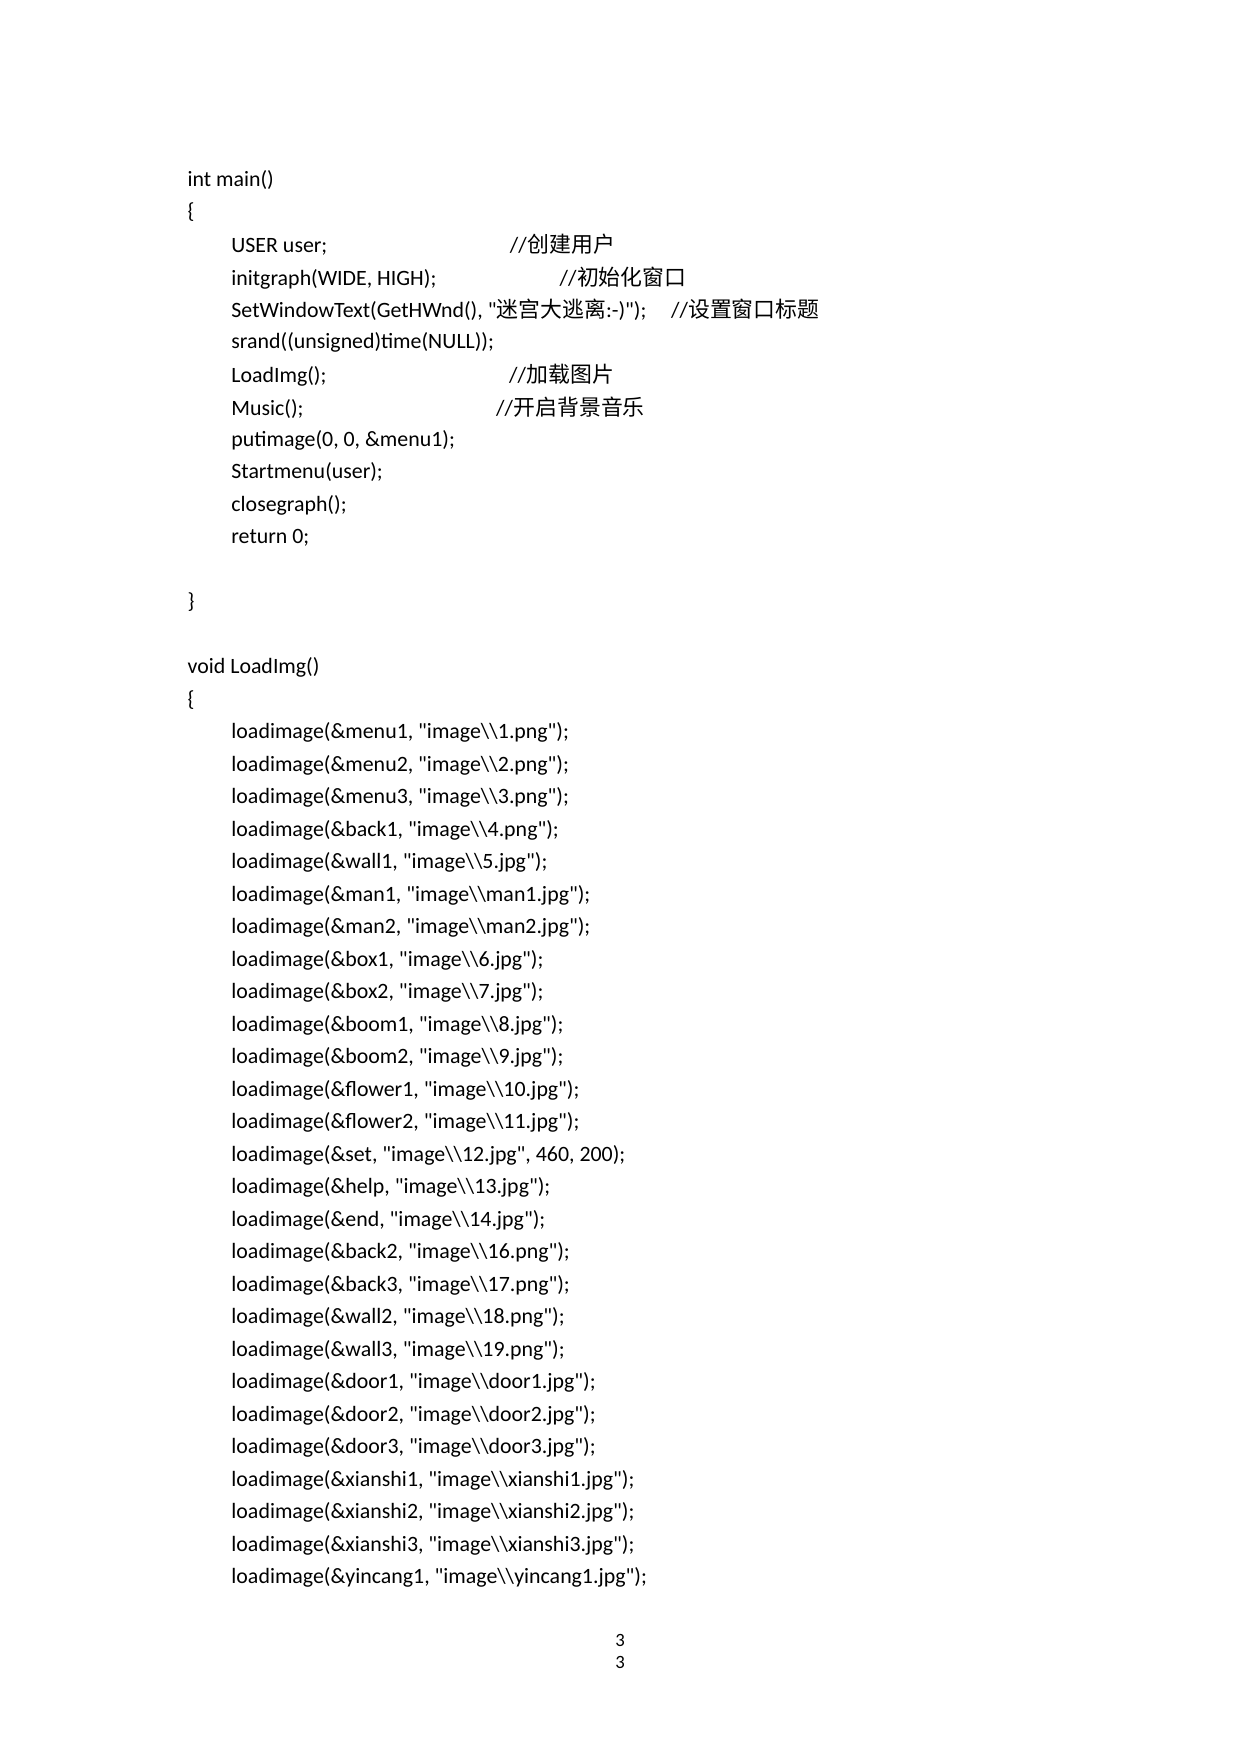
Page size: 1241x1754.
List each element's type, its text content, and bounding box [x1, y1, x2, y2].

text Startmenu(user); [187, 454, 1053, 487]
text loadimage(&box1, "image\\6.jpg"); [187, 942, 1053, 974]
text loadimage(&man2, "image\\man2.jpg"); [187, 909, 1053, 942]
text return 0; [187, 519, 1053, 552]
text loadimage(&door3, "image\\door3.jpg"); [187, 1429, 1053, 1462]
text loadimage(&door1, "image\\door1.jpg"); [187, 1364, 1053, 1397]
text closegraph(); [187, 487, 1053, 519]
text loadimage(&back1, "image\\4.png"); [187, 812, 1053, 844]
text SetWindowText(GetHWnd(), "迷宫大逃离:-)"); //设置窗口标题 [187, 292, 1053, 324]
text loadimage(&end, "image\\14.jpg"); [187, 1202, 1053, 1234]
text loadimage(&flower2, "image\\11.jpg"); [187, 1104, 1053, 1137]
text loadimage(&wall3, "image\\19.png"); [187, 1332, 1053, 1364]
text initgraph(WIDE, HIGH); //初始化窗口 [187, 259, 1053, 292]
text loadimage(&flower1, "image\\10.jpg"); [187, 1072, 1053, 1104]
text loadimage(&set, "image\\12.jpg", 460, 200); [187, 1137, 1053, 1169]
text loadimage(&back3, "image\\17.png"); [187, 1267, 1053, 1299]
text void LoadImg() [187, 649, 1053, 682]
text { [187, 682, 1053, 714]
text loadimage(&menu3, "image\\3.png"); [187, 779, 1053, 812]
text loadimage(&wall2, "image\\18.png"); [187, 1299, 1053, 1332]
text loadimage(&boom2, "image\\9.jpg"); [187, 1039, 1053, 1072]
text loadimage(&yincang1, "image\\yincang1.jpg"); [187, 1559, 1053, 1592]
text loadimage(&door2, "image\\door2.jpg"); [187, 1397, 1053, 1429]
text int main() [187, 162, 1053, 194]
text loadimage(&menu2, "image\\2.png"); [187, 747, 1053, 779]
text loadimage(&back2, "image\\16.png"); [187, 1234, 1053, 1267]
text Music(); //开启背景音乐 [187, 389, 1053, 422]
text loadimage(&help, "image\\13.jpg"); [187, 1169, 1053, 1202]
text loadimage(&menu1, "image\\1.png"); [187, 714, 1053, 747]
text loadimage(&xianshi3, "image\\xianshi3.jpg"); [187, 1527, 1053, 1559]
text { [187, 194, 1053, 227]
text LoadImg(); //加载图片 [187, 357, 1053, 389]
text loadimage(&xianshi2, "image\\xianshi2.jpg"); [187, 1494, 1053, 1527]
text loadimage(&box2, "image\\7.jpg"); [187, 974, 1053, 1007]
text loadimage(&wall1, "image\\5.jpg"); [187, 844, 1053, 877]
text } [187, 584, 1053, 617]
text USER user; //创建用户 [187, 227, 1053, 259]
text loadimage(&xianshi1, "image\\xianshi1.jpg"); [187, 1462, 1053, 1494]
text loadimage(&boom1, "image\\8.jpg"); [187, 1007, 1053, 1039]
text srand((unsigned)time(NULL)); [187, 324, 1053, 357]
text loadimage(&man1, "image\\man1.jpg"); [187, 877, 1053, 909]
text putimage(0, 0, &menu1); [187, 422, 1053, 454]
